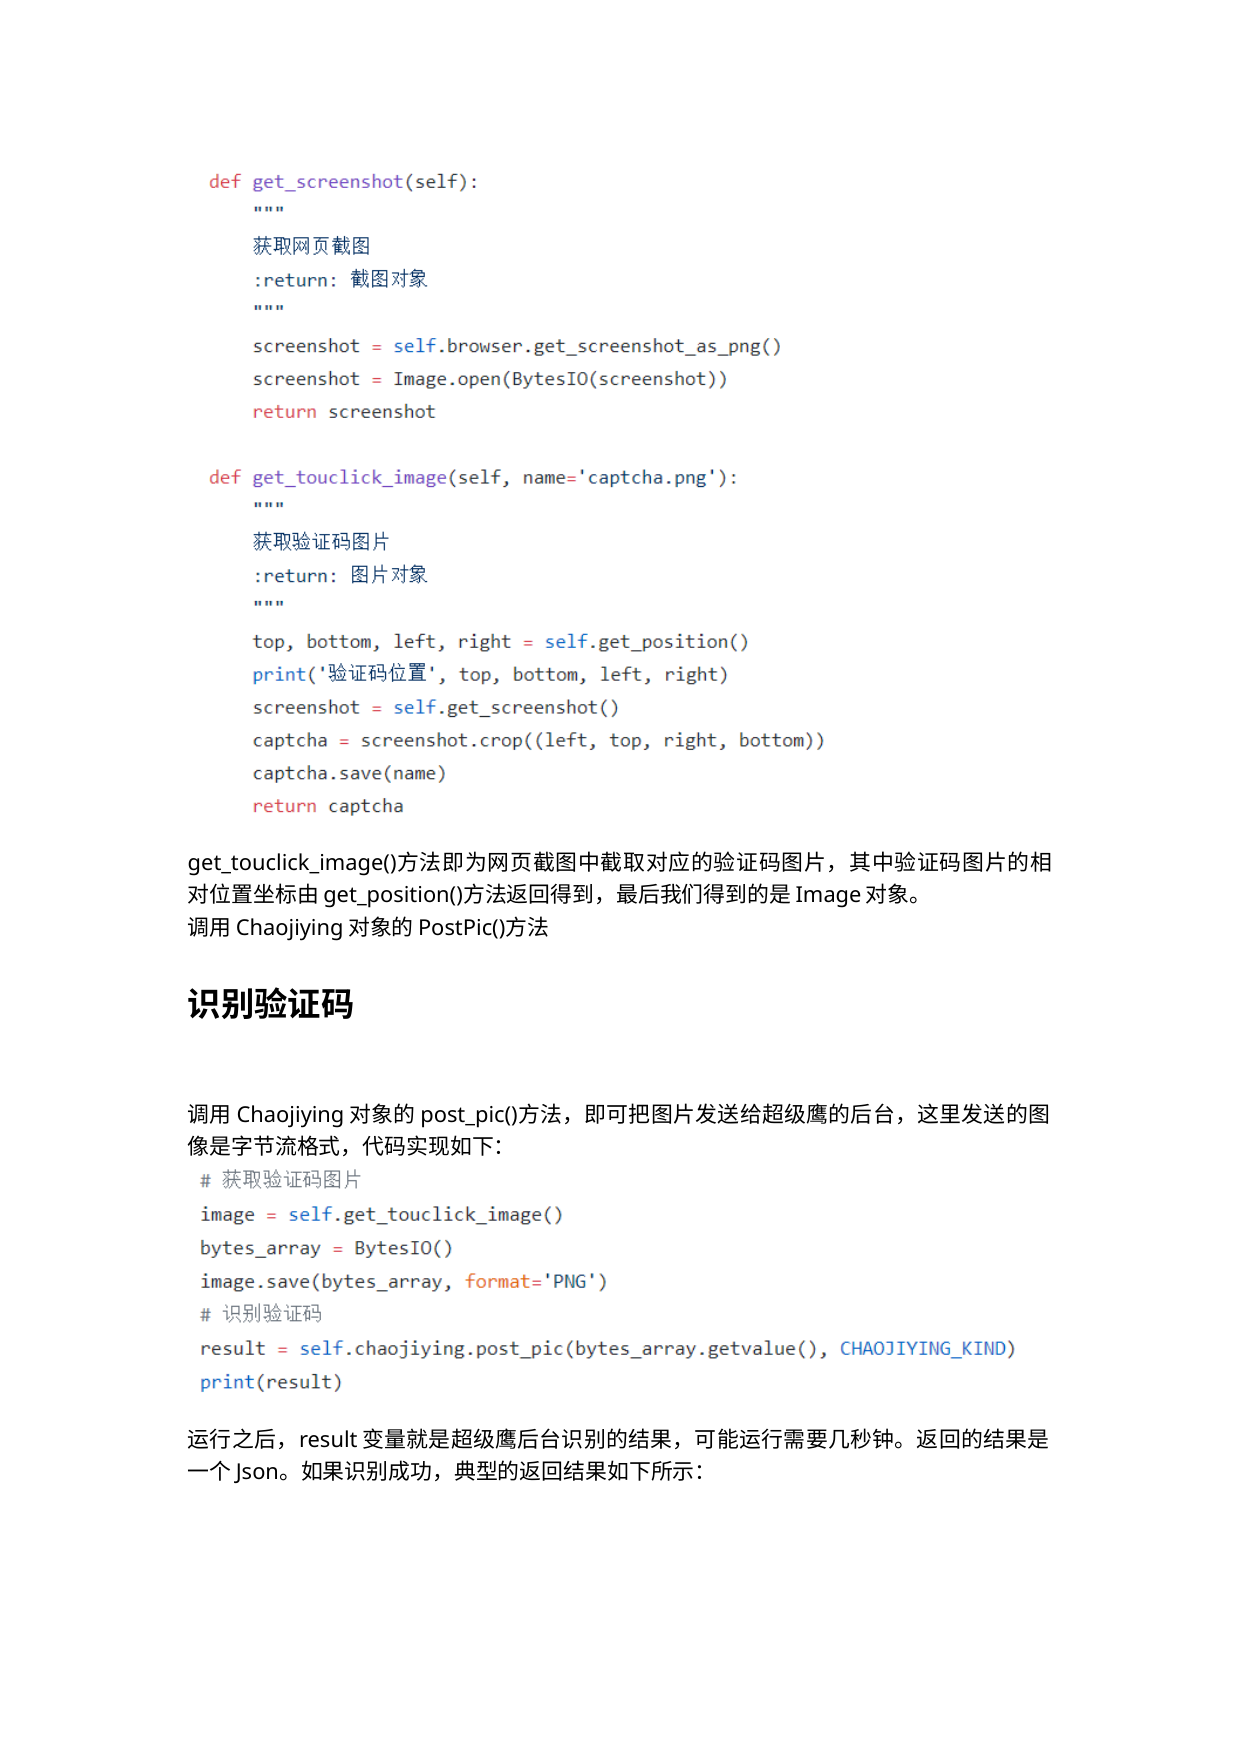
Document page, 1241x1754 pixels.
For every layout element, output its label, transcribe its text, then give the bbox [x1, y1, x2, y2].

picture [187, 162, 1053, 831]
text 运行之后，result变量就是超级鹰后台识别的结果，可能运行需要几秒钟。返回的结果是一个Json。如果识别成功，典型的返回结果如下所示： [187, 1421, 1053, 1486]
picture [187, 1161, 1053, 1404]
text get_touclick_image()方法即为网页截图中截取对应的验证码图片，其中验证码图片的相对位置坐标由get_position()方法返回得到，最后我们得到的是Image对象。 [187, 844, 1053, 909]
subtitle 识别验证码 [187, 969, 1053, 1034]
text 调用Chaojiying对象的PostPic()方法 [187, 909, 1053, 942]
text 调用Chaojiying对象的post_pic()方法，即可把图片发送给超级鹰的后台，这里发送的图像是字节流格式，代码实现如下： [187, 1096, 1053, 1161]
